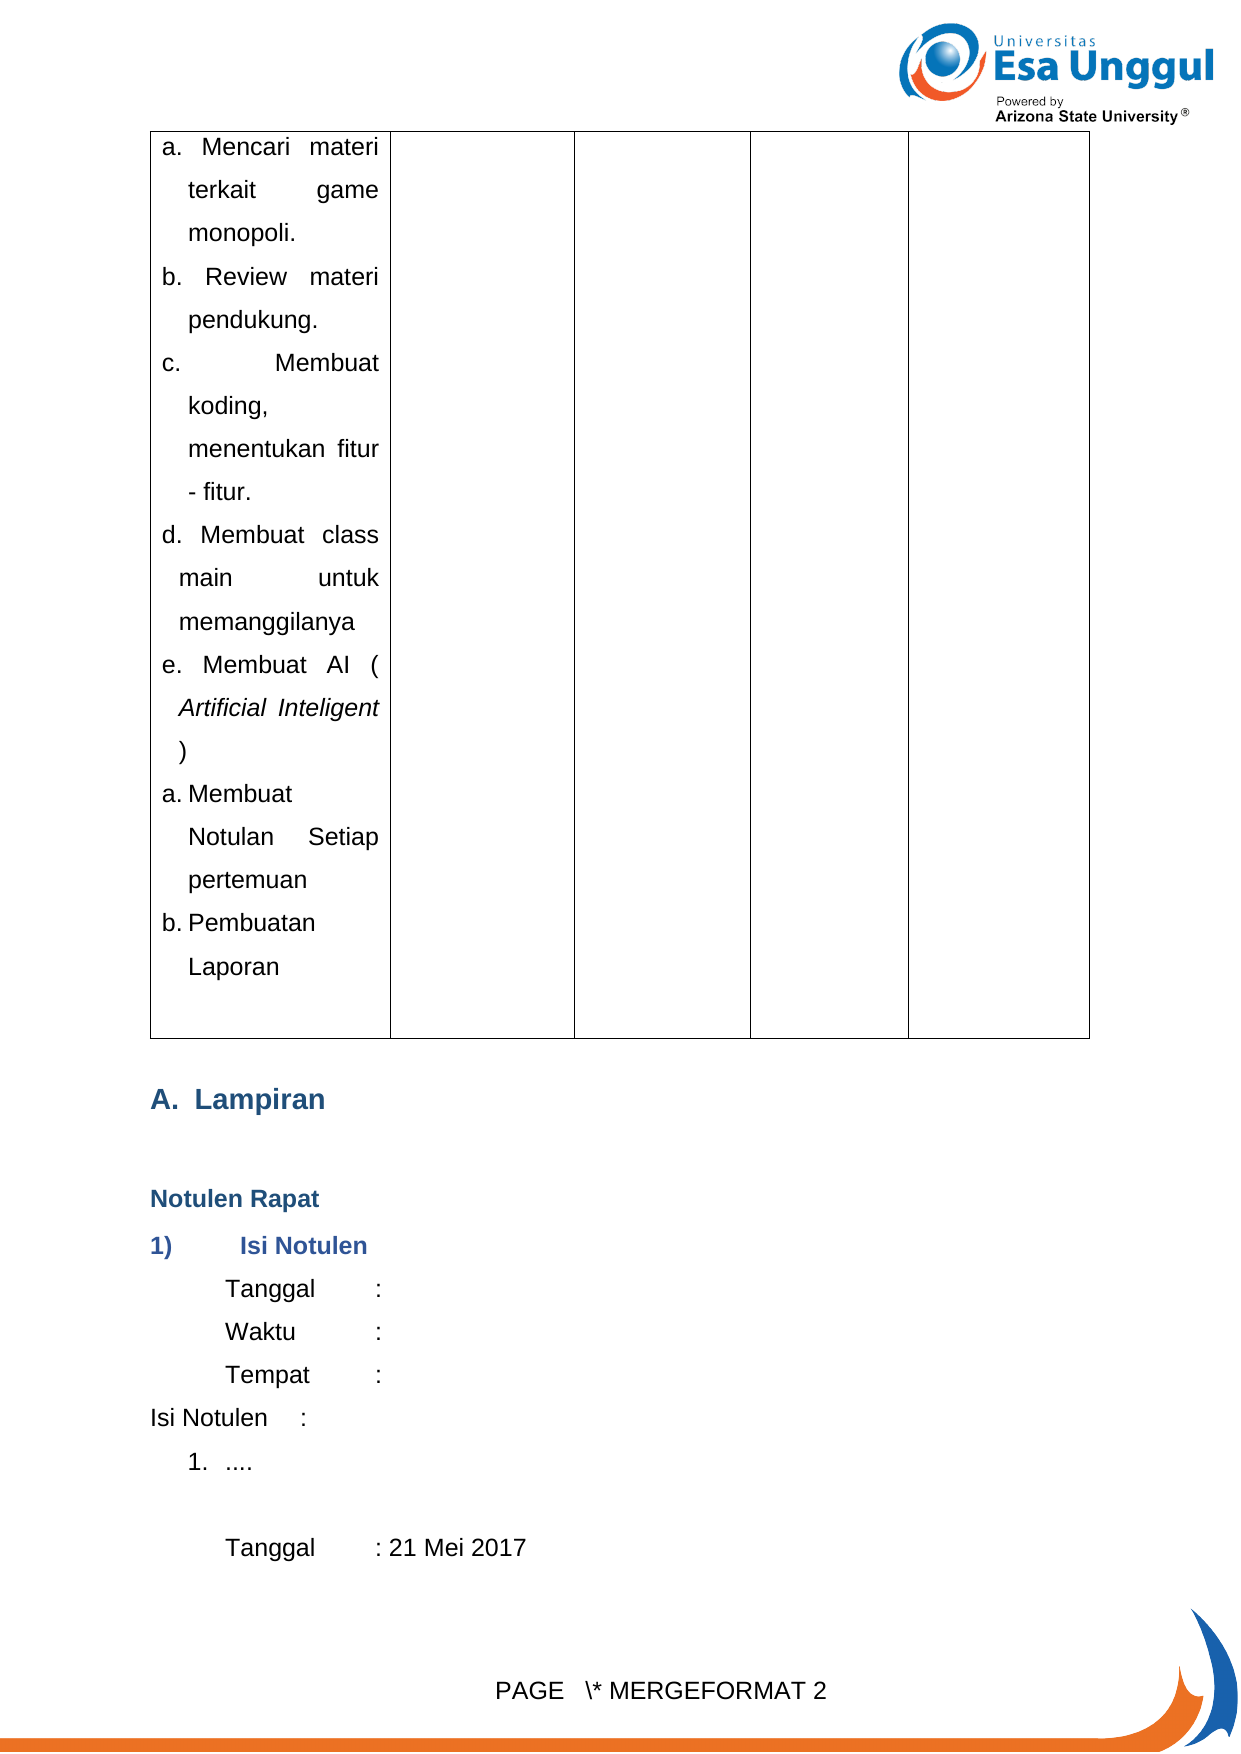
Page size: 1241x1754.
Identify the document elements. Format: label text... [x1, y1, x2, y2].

table_cell [909, 132, 1089, 1038]
text Tanggal : [225, 1274, 1090, 1303]
picture [890, 19, 1224, 127]
table_cell [391, 132, 574, 1038]
text Waktu : [225, 1317, 1090, 1346]
subtitle Lampiran [150, 1082, 1090, 1115]
text Tempat : [225, 1360, 1090, 1389]
table_cell a. Mencari materi terkait game monopoli. b. Review materi pendukung. c. Membuat koding, menentukan fitur - fitur. d. Membuat class main untuk memanggilanya e. Membuat AI ( Artificial Inteligent ) Membuat Notulan Setiap pertemuan Pembuatan Laporan [151, 132, 390, 1038]
table_cell [575, 132, 750, 1038]
table_cell [751, 132, 908, 1038]
text Isi Notulen : [150, 1403, 1090, 1432]
picture [0, 1608, 1238, 1752]
subtitle Notulen Rapat [150, 1184, 1090, 1212]
subtitle Isi Notulen [150, 1231, 1090, 1260]
list .... [187, 1447, 1090, 1475]
text Tanggal : 21 Mei 2017 [225, 1533, 1090, 1562]
